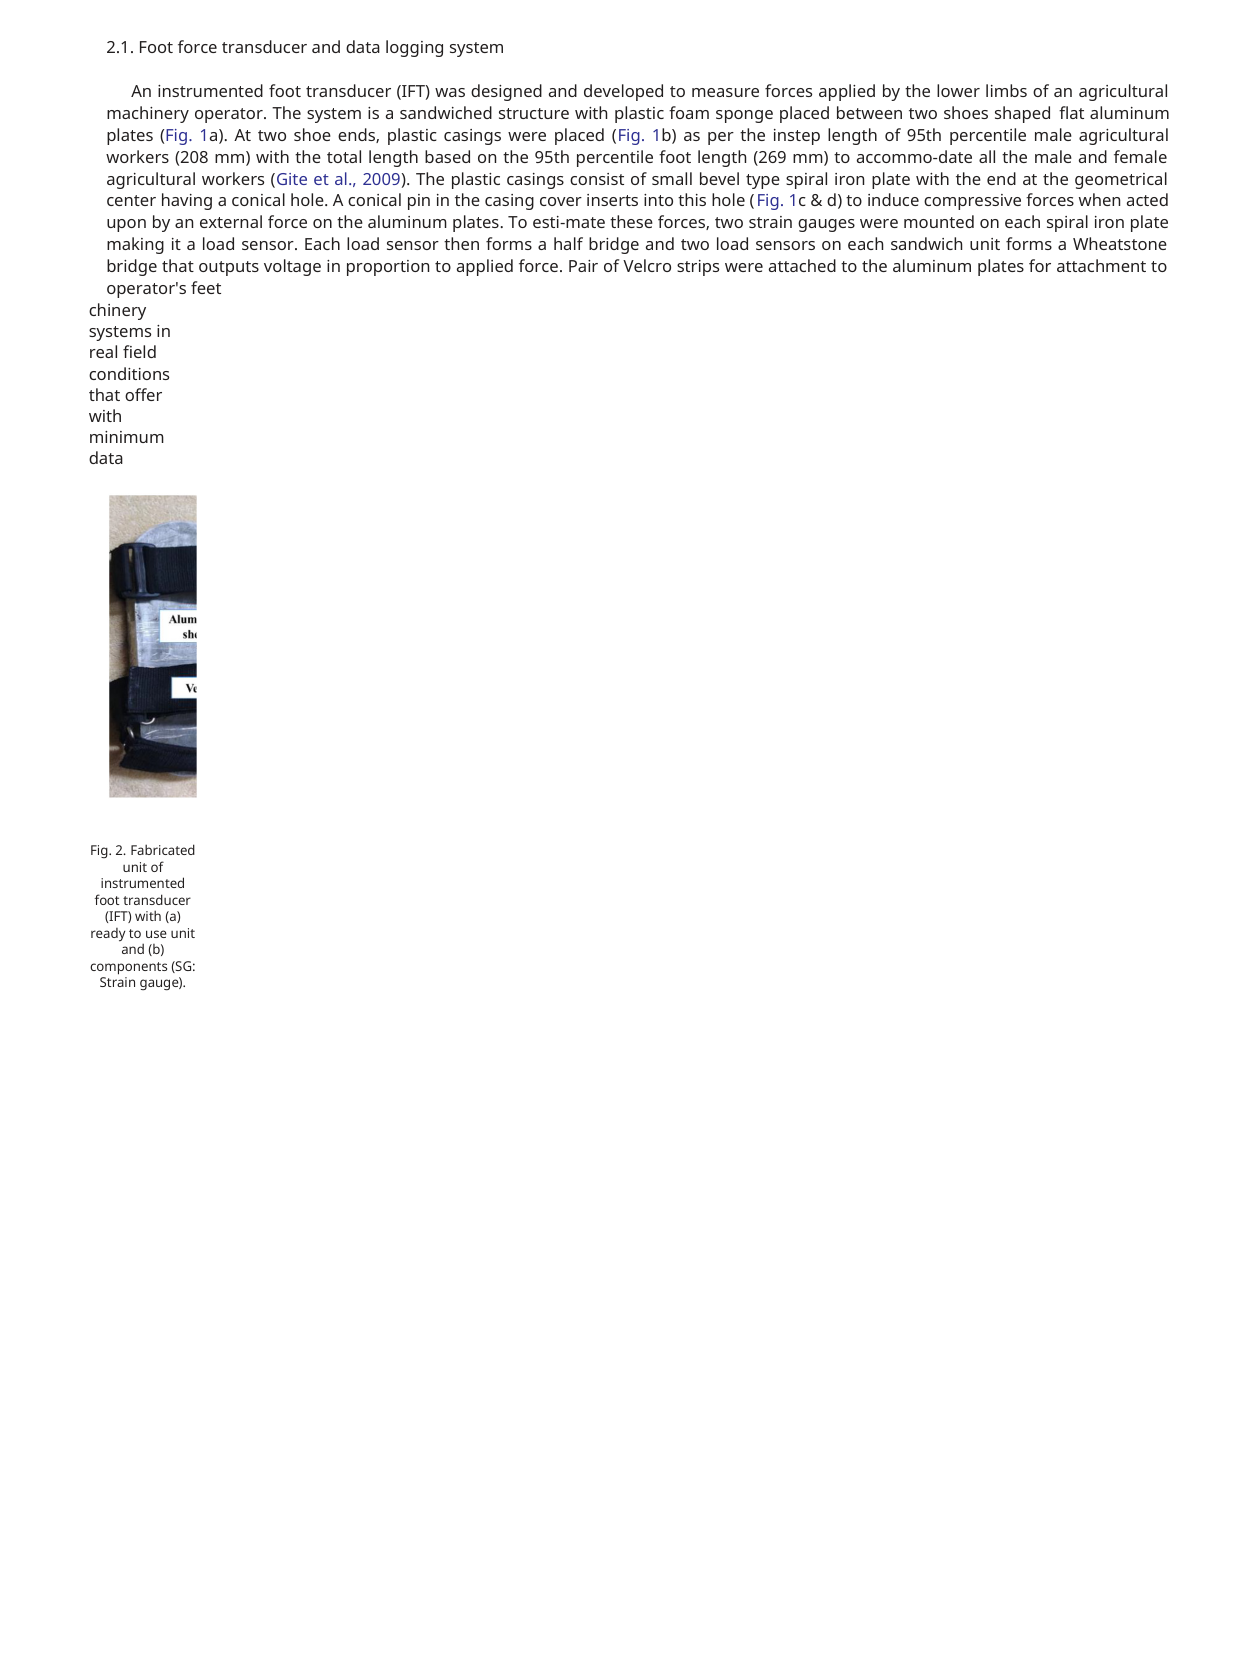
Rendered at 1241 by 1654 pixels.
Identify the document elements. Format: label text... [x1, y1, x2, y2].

text An instrumented foot transducer (IFT) was designed and developed to measure forces applied by the lower limbs of an agricultural machinery operator. The system is a sandwiched structure with plastic foam sponge placed between two shoes shaped flat aluminum plates (Fig. 1a). At two shoe ends, plastic casings were placed (Fig. 1b) as per the instep length of 95th percentile male agricultural workers (208 mm) with the total length based on the 95th percentile foot length (269 mm) to accommo-date all the male and female agricultural workers (Gite et al., 2009). The plastic casings consist of small bevel type spiral iron plate with the end at the geometrical center having a conical hole. A conical pin in the casing cover inserts into this hole (Fig. 1c & d) to induce compressive forces when acted upon by an external force on the aluminum plates. To esti-mate these forces, two strain gauges were mounted on each spiral iron plate making it a load sensor. Each load sensor then forms a half bridge and two load sensors on each sandwich unit forms a Wheatstone bridge that outputs voltage in proportion to applied force. Pair of Velcro strips were attached to the aluminum plates for attachment to operator's feet [106, 80, 1170, 299]
picture [107, 493, 197, 820]
text chinery systems in real field conditions that offer with minimum data (Fig. 2). [88, 300, 197, 468]
text Fig. 2. Fabricated unit of instrumented foot transducer (IFT) with (a) ready to use unit and (b) components (SG: Strain gauge). [88, 843, 197, 991]
text 2.1. Foot force transducer and data logging system [106, 38, 1172, 58]
